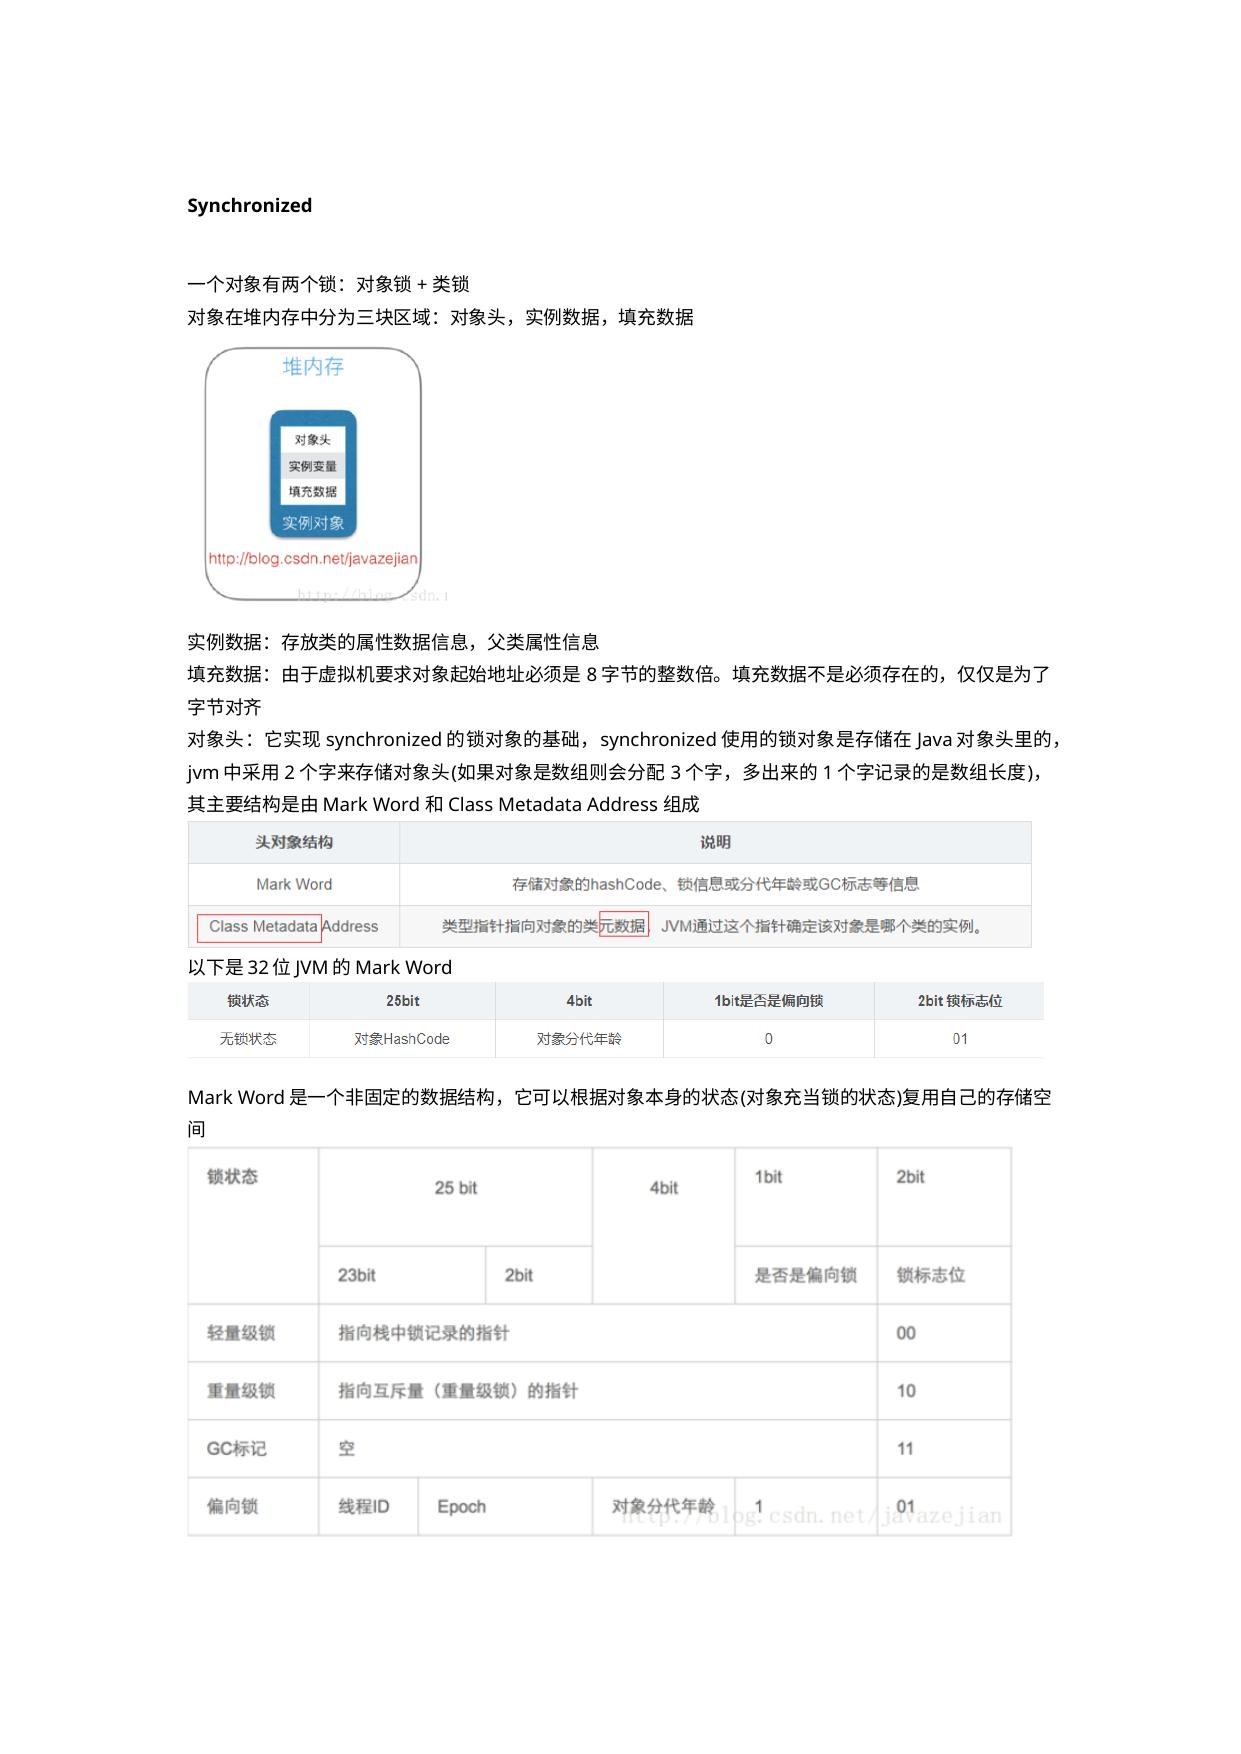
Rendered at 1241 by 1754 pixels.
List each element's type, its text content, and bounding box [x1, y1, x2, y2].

picture [187, 819, 1033, 949]
picture [187, 332, 448, 612]
text 填充数据：由于虚拟机要求对象起始地址必须是8字节的整数倍。填充数据不是必须存在的，仅仅是为了字节对齐 [187, 657, 1053, 722]
subtitle Synchronized [187, 189, 1053, 222]
text 对象头：它实现synchronized的锁对象的基础，synchronized使用的锁对象是存储在Java对象头里的，jvm中采用2个字来存储对象头(如果对象是数组则会分配3个字，多出来的1个字记录的是数组长度)，其主要结构是由Mark Word 和 Class Metadata Address 组成 [187, 722, 1053, 820]
text 实例数据：存放类的属性数据信息，父类属性信息 [187, 625, 1053, 657]
picture [187, 982, 1044, 1058]
picture [187, 1144, 1016, 1540]
text 对象在堆内存中分为三块区域：对象头，实例数据，填充数据 [187, 300, 1053, 332]
text 一个对象有两个锁：对象锁 + 类锁 [187, 267, 1053, 300]
text 以下是32位JVM的Mark Word [187, 950, 1053, 982]
text Mark Word是一个非固定的数据结构，它可以根据对象本身的状态(对象充当锁的状态)复用自己的存储空间 [187, 1080, 1053, 1145]
